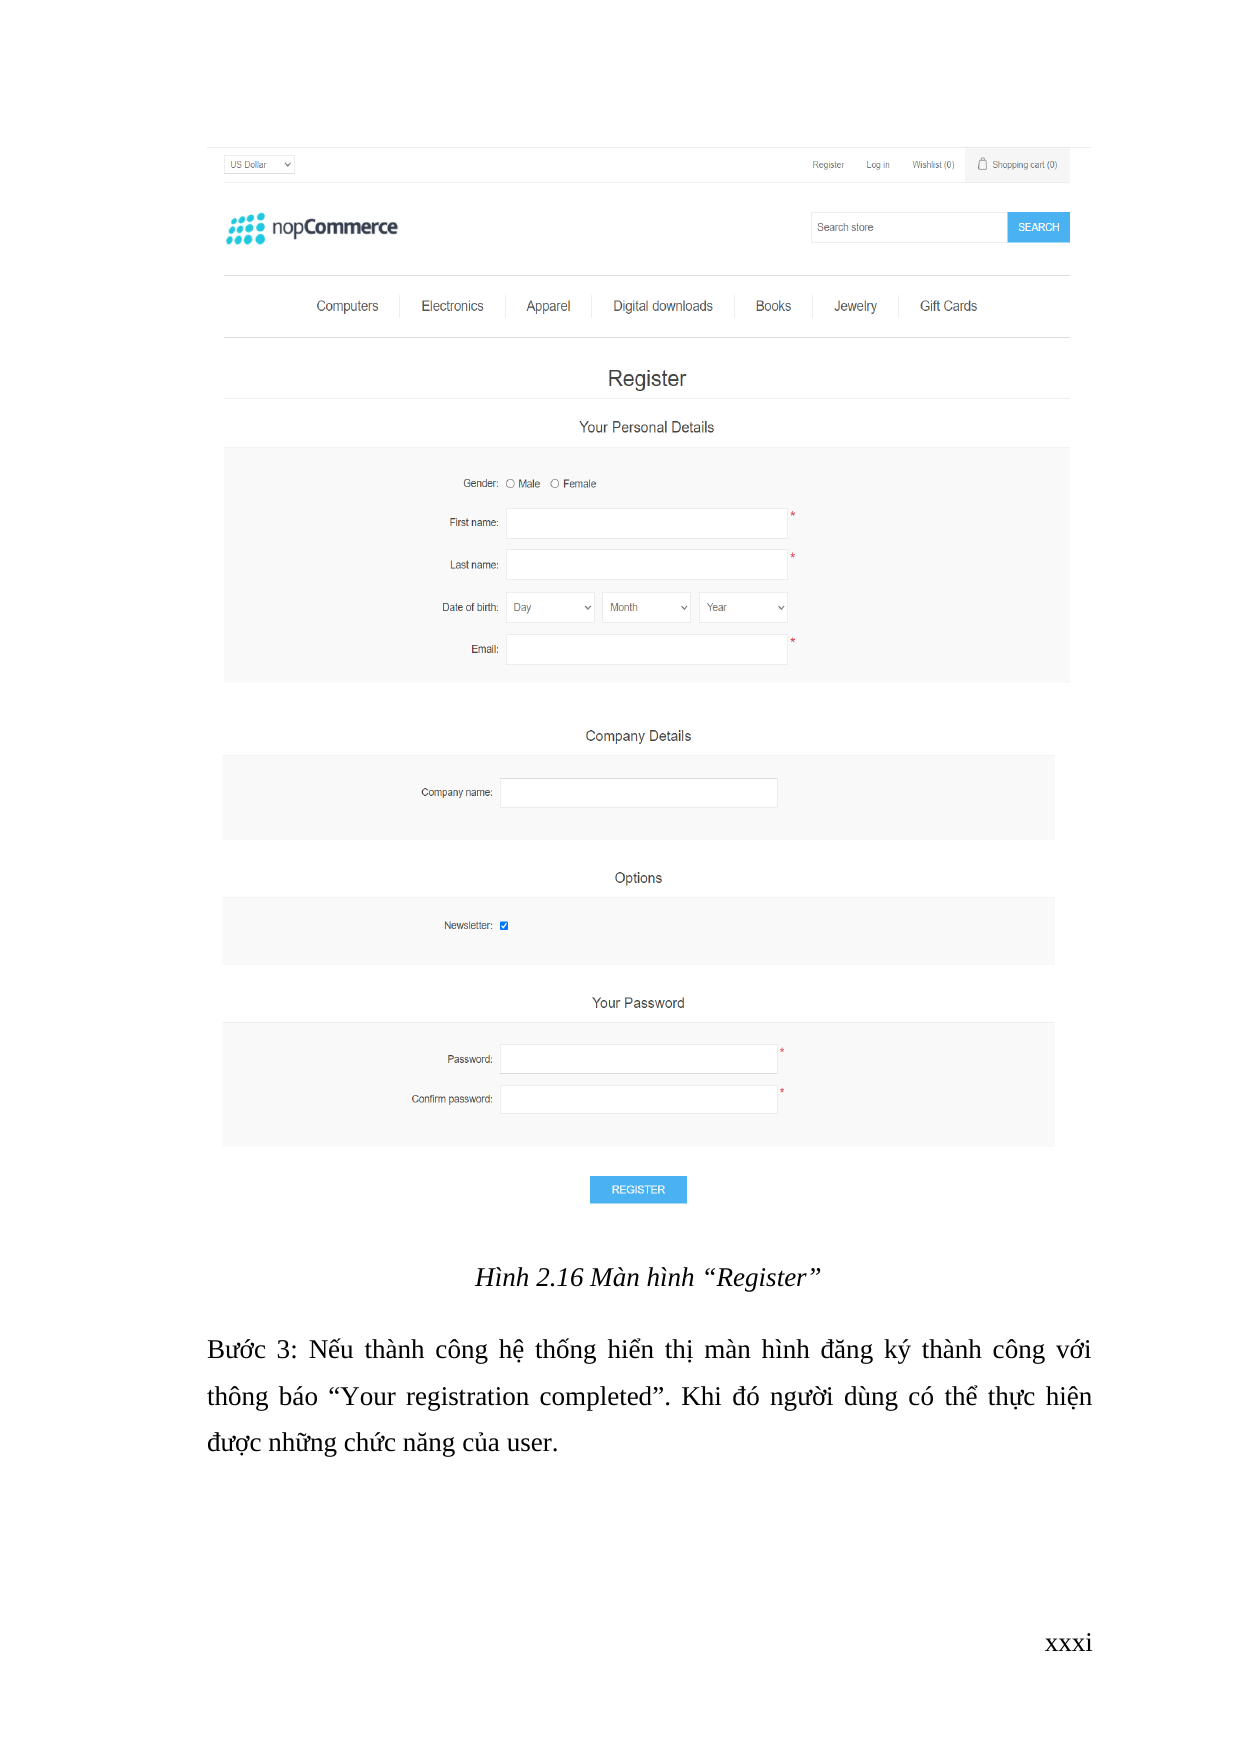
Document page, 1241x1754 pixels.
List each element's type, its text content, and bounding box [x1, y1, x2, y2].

picture [206, 710, 1080, 1221]
picture [206, 147, 1092, 683]
list Bước 3: Nếu thành công hệ thống hiển thị màn hình đăng ký thành công với thông báo “Your registration completed”. Khi đó người dùng có thể thực hiện được những chức năng của user. [207, 1333, 1092, 1457]
